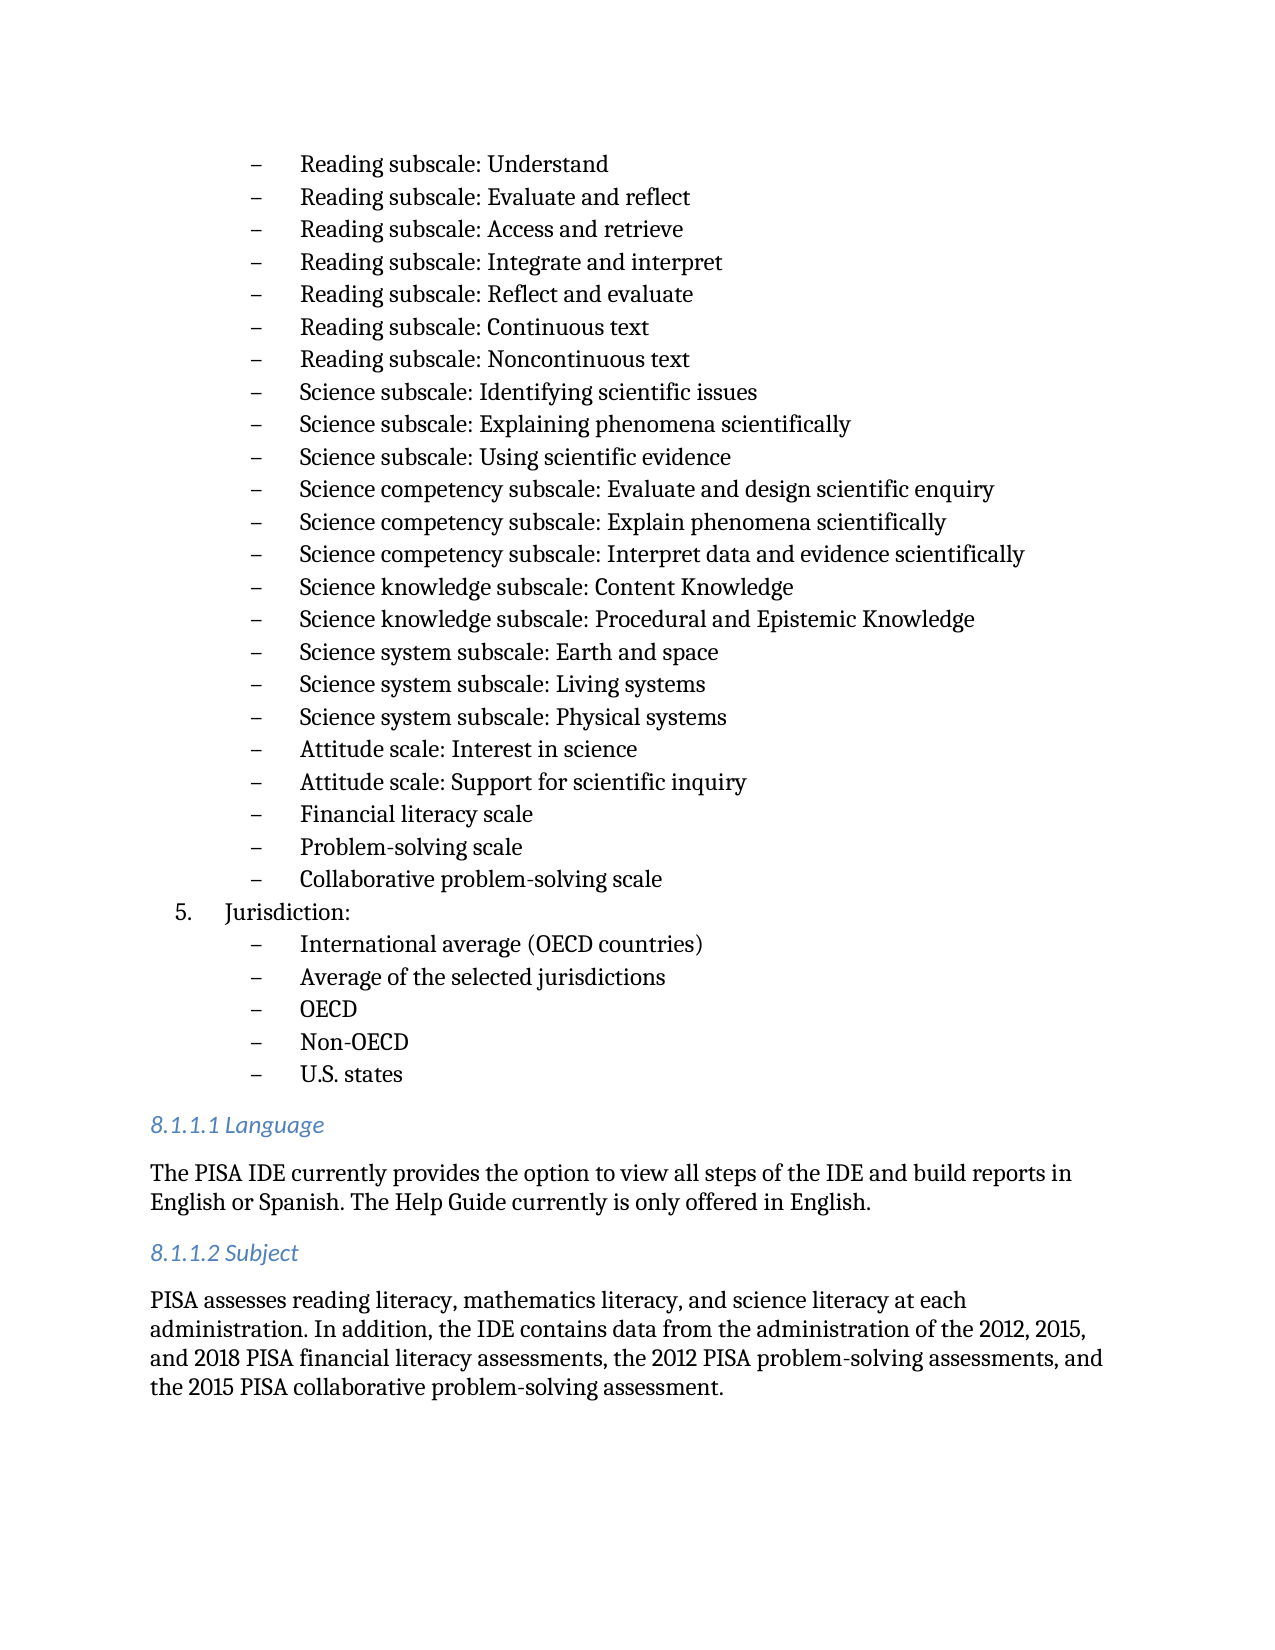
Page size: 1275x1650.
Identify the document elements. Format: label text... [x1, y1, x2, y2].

list OECD [250, 995, 1125, 1024]
list Jurisdiction: [175, 897, 1125, 926]
list Science competency subscale: Interpret data and evidence scientifically [250, 540, 1125, 569]
list Reading subscale: Reflect and evaluate [250, 280, 1125, 309]
list Science system subscale: Living systems [250, 670, 1125, 699]
list Science subscale: Explaining phenomena scientifically [250, 410, 1125, 439]
list Non-OECD [250, 1027, 1125, 1056]
list Science system subscale: Physical systems [250, 702, 1125, 731]
list Science subscale: Using scientific evidence [250, 442, 1125, 471]
list International average (OECD countries) [250, 930, 1125, 959]
list Financial literacy scale [250, 800, 1125, 829]
list Reading subscale: Understand [250, 150, 1125, 179]
list Science knowledge subscale: Procedural and Epistemic Knowledge [250, 605, 1125, 634]
list Science competency subscale: Evaluate and design scientific enquiry [250, 475, 1125, 504]
list Science competency subscale: Explain phenomena scientifically [250, 507, 1125, 536]
text PISA assesses reading literacy, mathematics literacy, and science literacy at each administration. In addition, the IDE contains data from the administration of the 2012, 2015, and 2018 PISA financial literacy assessments, the 2012 PISA problem-solving assessments, and the 2015 PISA collaborative problem-solving assessment. [150, 1286, 1125, 1401]
list U.S. states [250, 1060, 1125, 1089]
text The PISA IDE currently provides the option to view all steps of the IDE and build reports in English or Spanish. The Help Guide currently is only offered in English. [150, 1159, 1125, 1216]
list Science system subscale: Earth and space [250, 637, 1125, 666]
list Reading subscale: Access and retrieve [250, 215, 1125, 244]
list Science subscale: Identifying scientific issues [250, 377, 1125, 406]
list Reading subscale: Noncontinuous text [250, 345, 1125, 374]
list Attitude scale: Support for scientific inquiry [250, 767, 1125, 796]
list Reading subscale: Integrate and interpret [250, 247, 1125, 276]
list Collaborative problem-solving scale [250, 865, 1125, 894]
list Problem-solving scale [250, 832, 1125, 861]
list Average of the selected jurisdictions [250, 962, 1125, 991]
list Attitude scale: Interest in science [250, 735, 1125, 764]
subtitle 8.1.1.2 Subject [150, 1237, 1125, 1268]
list Reading subscale: Evaluate and reflect [250, 182, 1125, 211]
list Science knowledge subscale: Content Knowledge [250, 572, 1125, 601]
subtitle 8.1.1.1 Language [150, 1109, 1125, 1140]
list Reading subscale: Continuous text [250, 312, 1125, 341]
